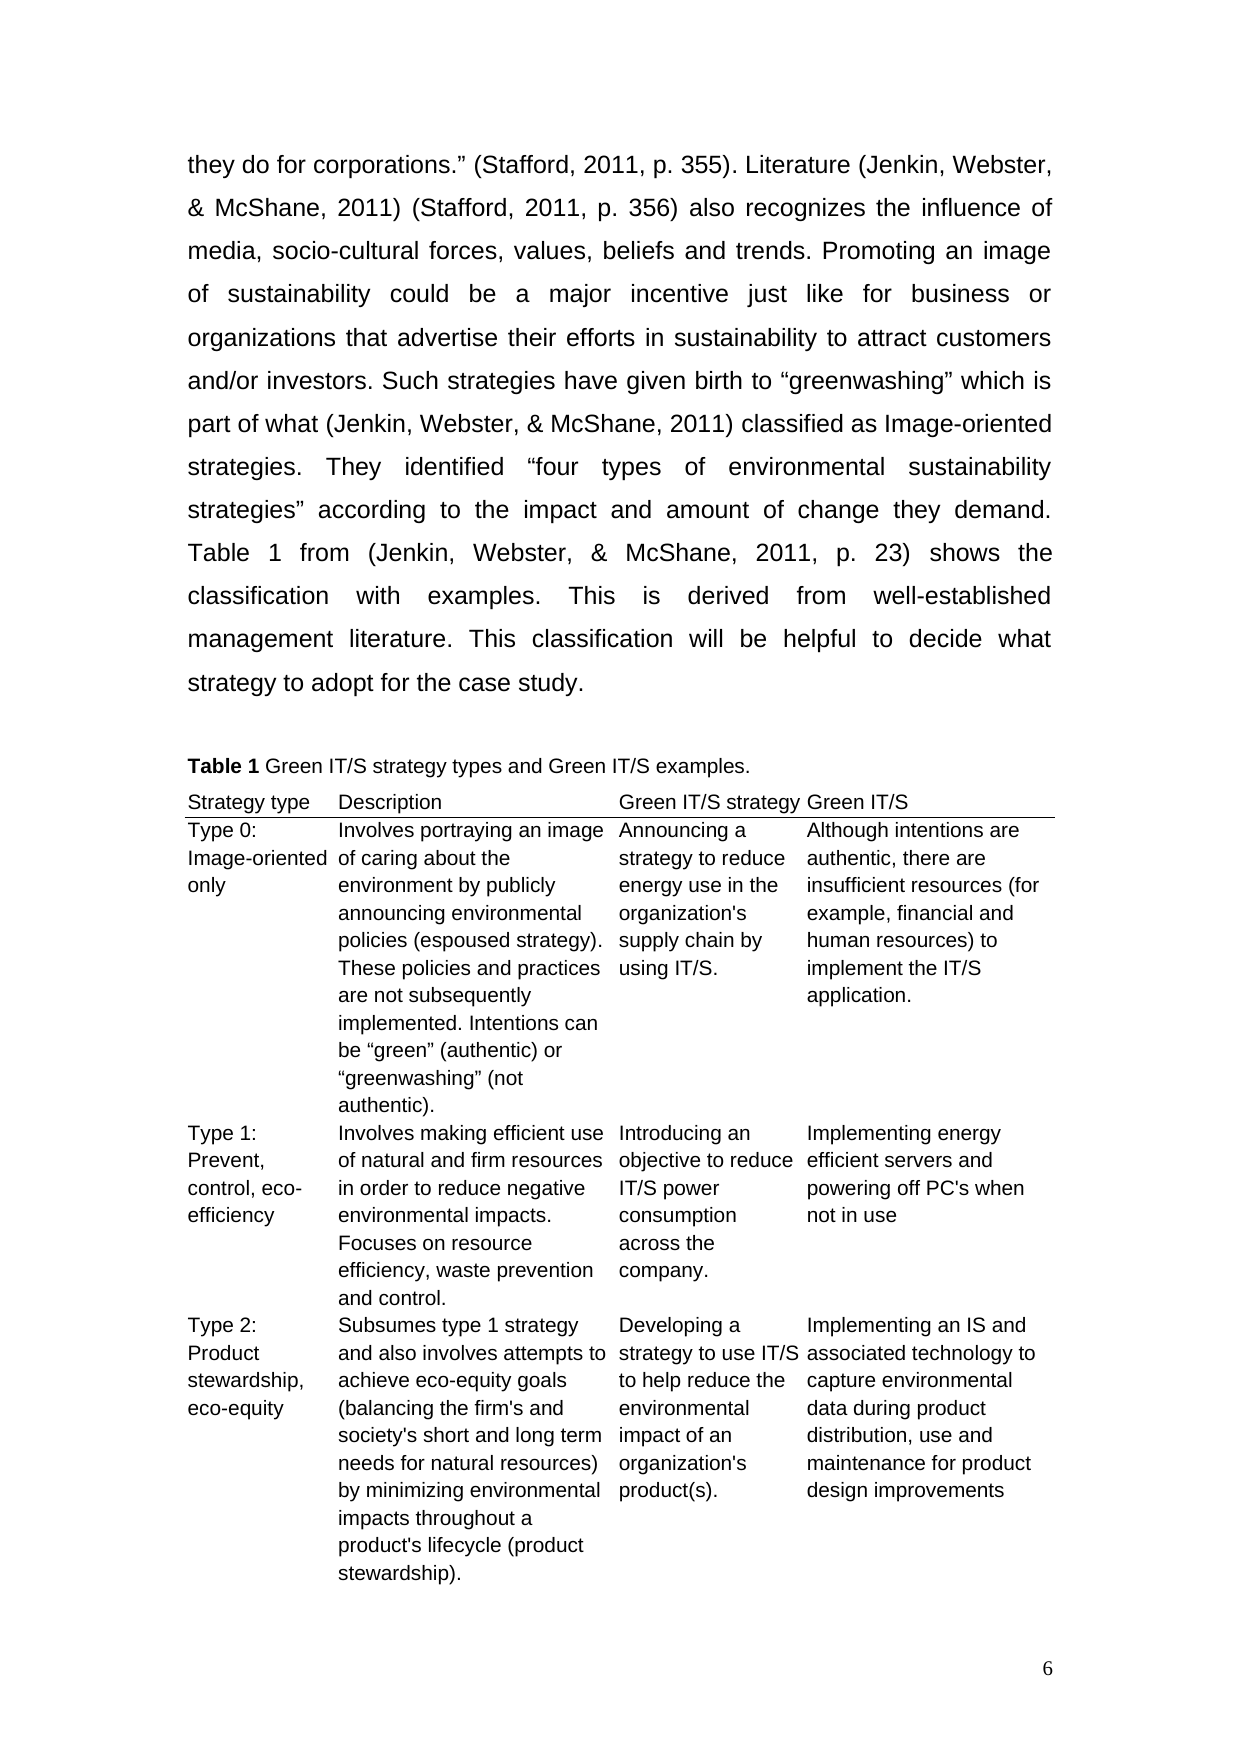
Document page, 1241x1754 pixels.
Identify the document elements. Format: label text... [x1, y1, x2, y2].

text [187, 150, 1053, 696]
table_cell Type 1: Prevent, control, eco-efficiency [185, 1121, 335, 1313]
table_cell Introducing an objective to reduce IT/S power consumption across the company. [616, 1121, 804, 1313]
table_cell Involves portraying an image of caring about the environment by publicly announcing environmental policies (espoused strategy). These policies and practices are not subsequently implemented. Intentions can be “green” (authentic) or “greenwashing” (not authentic). [335, 818, 616, 1121]
table_header Description [335, 790, 616, 817]
table_cell Announcing a strategy to reduce energy use in the organization's supply chain by using IT/S. [616, 818, 804, 1121]
table_cell Subsumes type 1 strategy and also involves attempts to achieve eco-equity goals (balancing the firm's and society's short and long term needs for natural resources) by minimizing environmental impacts throughout a product's lifecycle (product stewardship). [335, 1313, 616, 1588]
table_cell Although intentions are authentic, there are insufficient resources (for example, financial and human resources) to implement the IT/S application. [804, 818, 1055, 1121]
table_cell Type 2: Product stewardship, eco-equity [185, 1313, 335, 1588]
table_cell Type 0: Image-oriented only [185, 818, 335, 1121]
table_cell Implementing an IS and associated technology to capture environmental data during product distribution, use and maintenance for product design improvements [804, 1313, 1055, 1588]
table_cell Implementing energy efficient servers and powering off PC's when not in use [804, 1121, 1055, 1313]
table_header Strategy type [185, 790, 335, 817]
table_cell Developing a strategy to use IT/S to help reduce the environmental impact of an organization's product(s). [616, 1313, 804, 1588]
table_cell Involves making efficient use of natural and firm resources in order to reduce negative environmental impacts. Focuses on resource efficiency, waste prevention and control. [335, 1121, 616, 1313]
table_header Green IT/S strategy [616, 790, 804, 817]
text Table 1 Green IT/S strategy types and Green IT/S examples. [187, 754, 1053, 778]
table_header Green IT/S [804, 790, 1055, 817]
